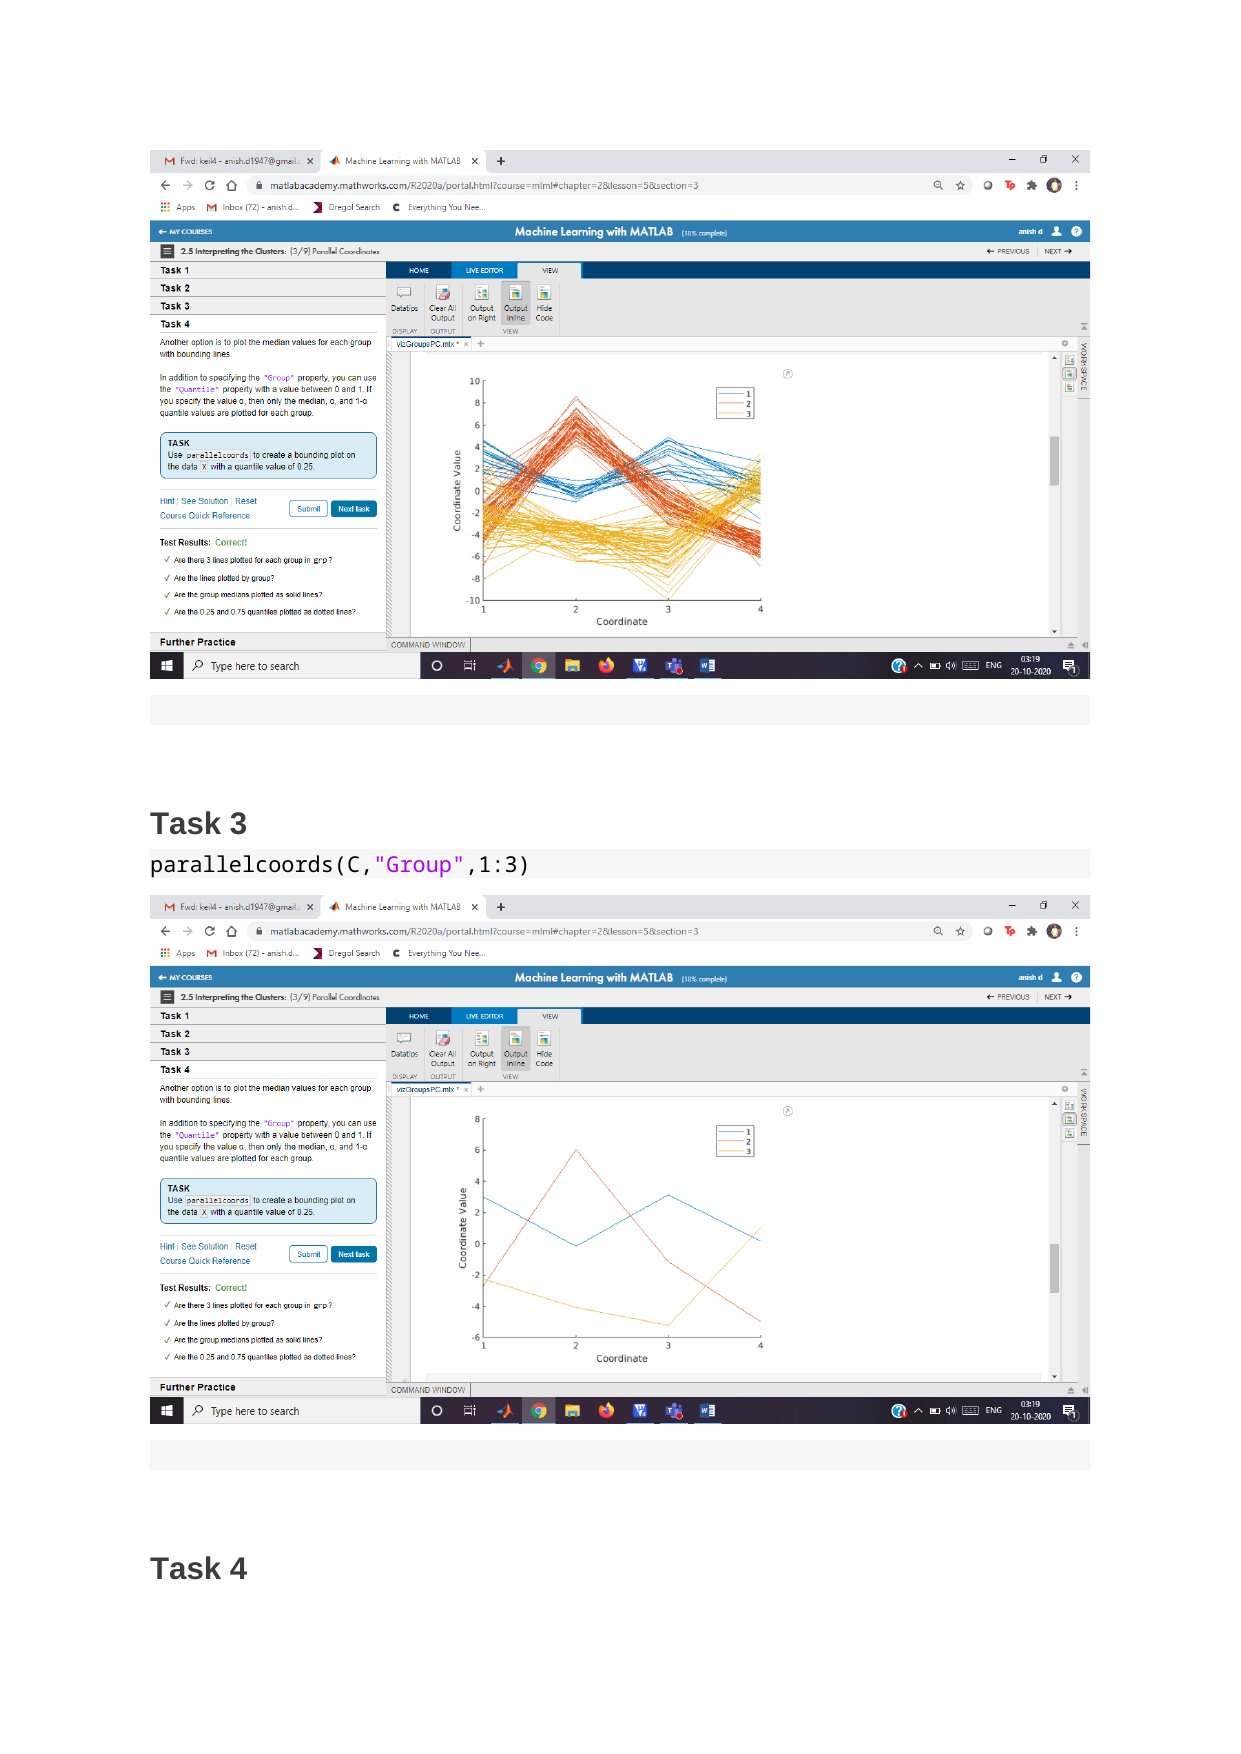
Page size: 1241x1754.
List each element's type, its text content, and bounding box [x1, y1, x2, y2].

text parallelcoords(C,"Group",1:3) [150, 849, 1090, 878]
picture [150, 895, 1091, 1424]
subtitle Task 4 [150, 1550, 1074, 1586]
subtitle Task 3 [150, 805, 1074, 841]
picture [150, 150, 1091, 679]
